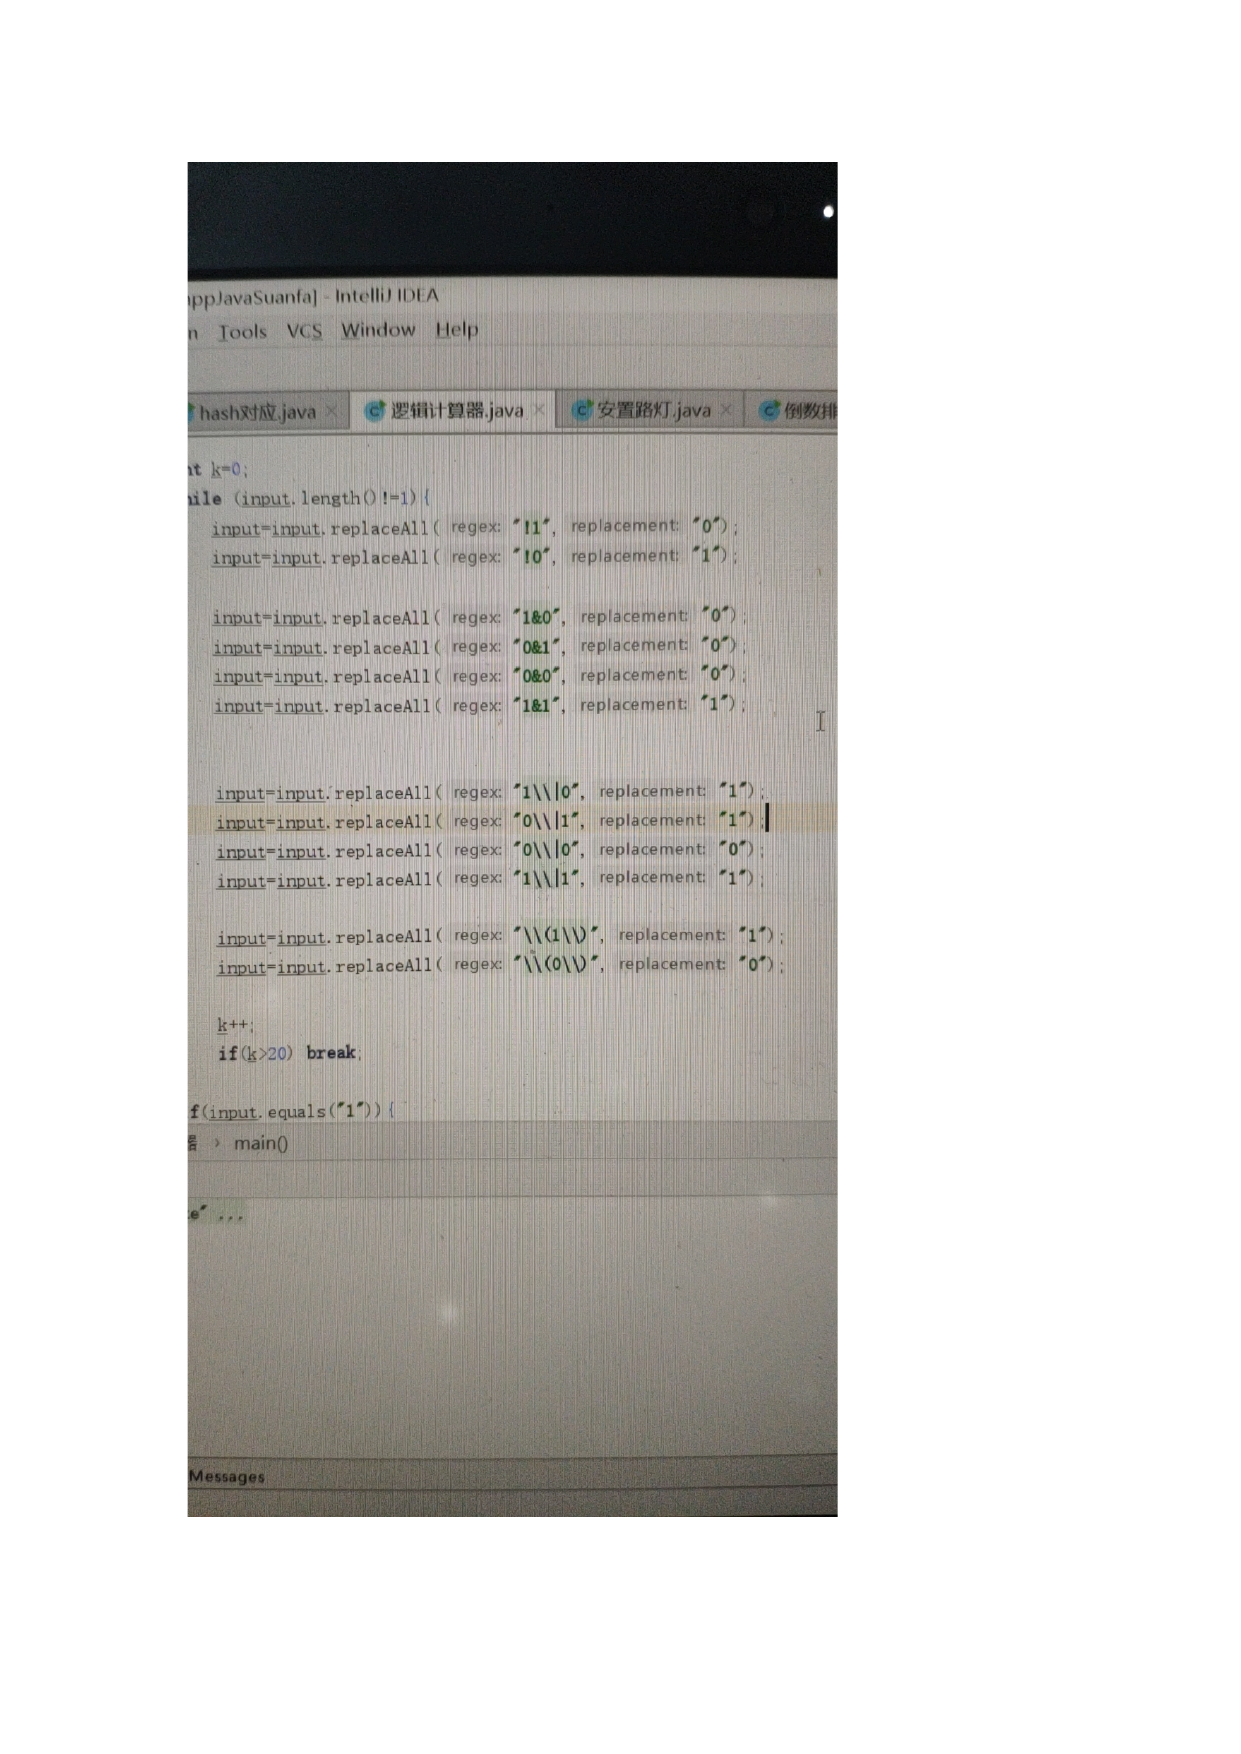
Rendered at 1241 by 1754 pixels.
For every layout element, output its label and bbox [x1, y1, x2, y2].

picture [187, 162, 838, 1517]
